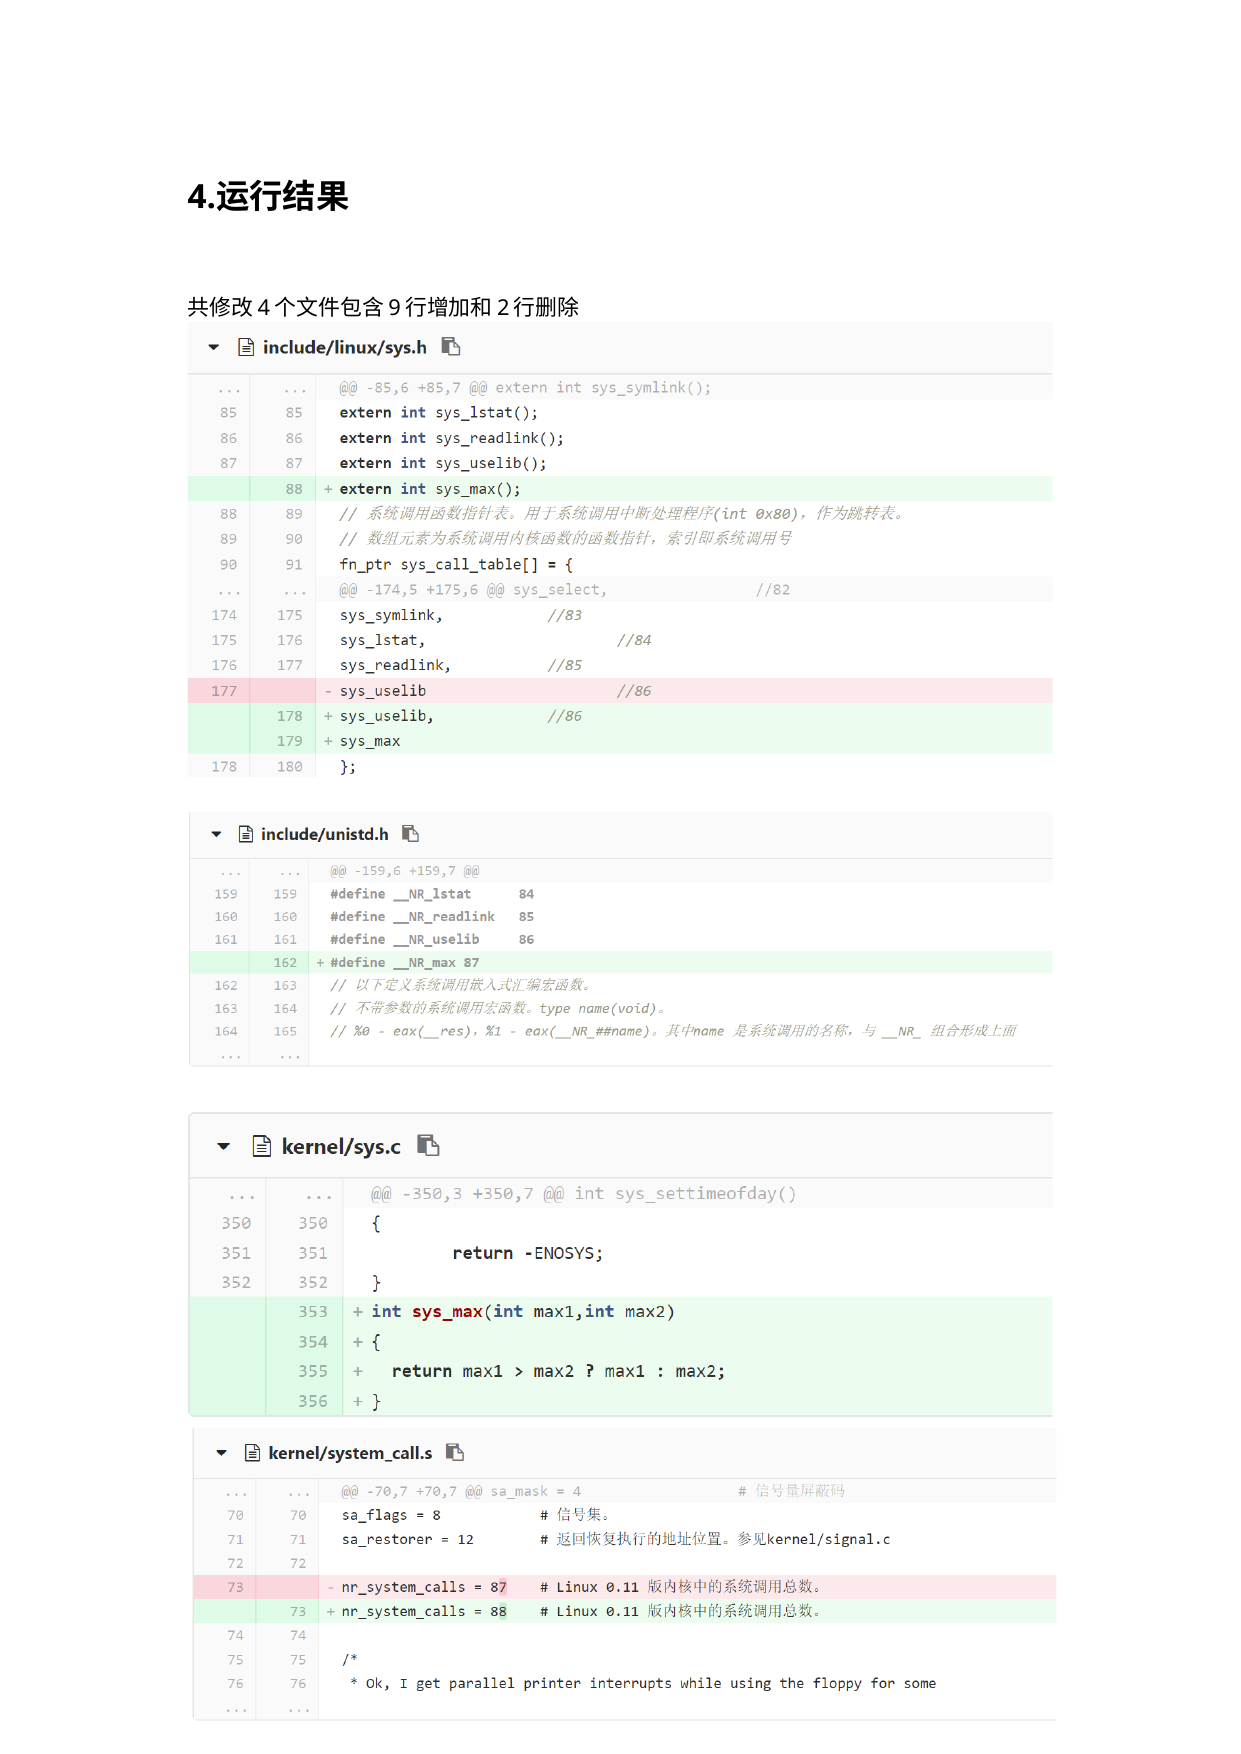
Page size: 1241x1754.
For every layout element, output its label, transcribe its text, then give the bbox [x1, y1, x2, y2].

text 共修改4个文件包含9行增加和2行删除 [187, 289, 1053, 322]
picture [187, 1111, 1053, 1418]
subtitle 4.运行结果 [187, 162, 1053, 227]
picture [187, 812, 1053, 1067]
picture [187, 322, 1053, 777]
picture [191, 1428, 1057, 1721]
